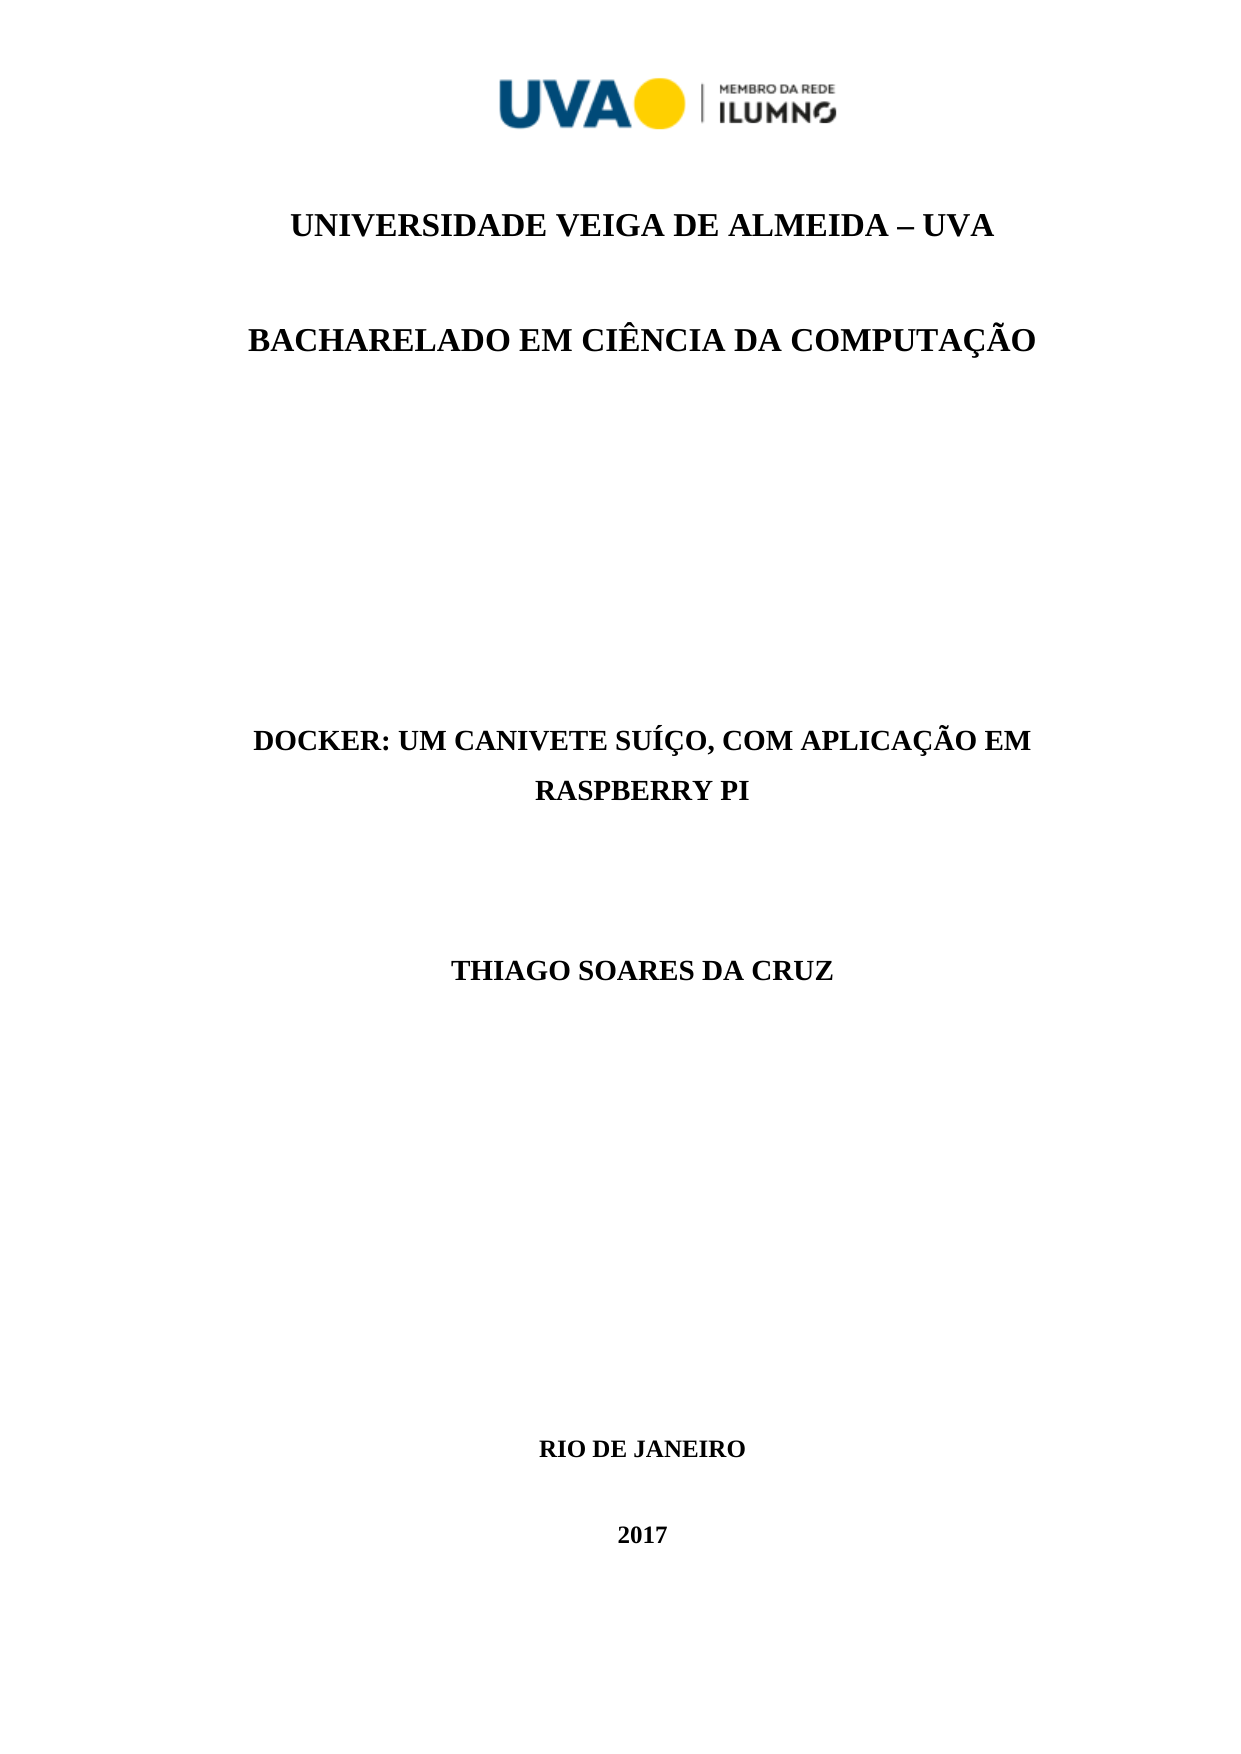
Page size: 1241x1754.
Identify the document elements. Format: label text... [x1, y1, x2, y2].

text RIO DE JANEIRO [177, 1434, 1107, 1463]
picture [495, 72, 846, 136]
text 2017 [177, 1521, 1107, 1549]
text UNIVERSIDADE VEIGA DE ALMEIDA – UVA [177, 205, 1107, 243]
text DOCKER: UM CANIVETE SUÍÇO, COM APLICAÇÃO EM RASPBERRY PI [177, 723, 1107, 807]
text THIAGO SOARES DA CRUZ [177, 953, 1107, 986]
text BACHARELADO EM CIÊNCIA DA COMPUTAÇÃO [177, 320, 1107, 358]
